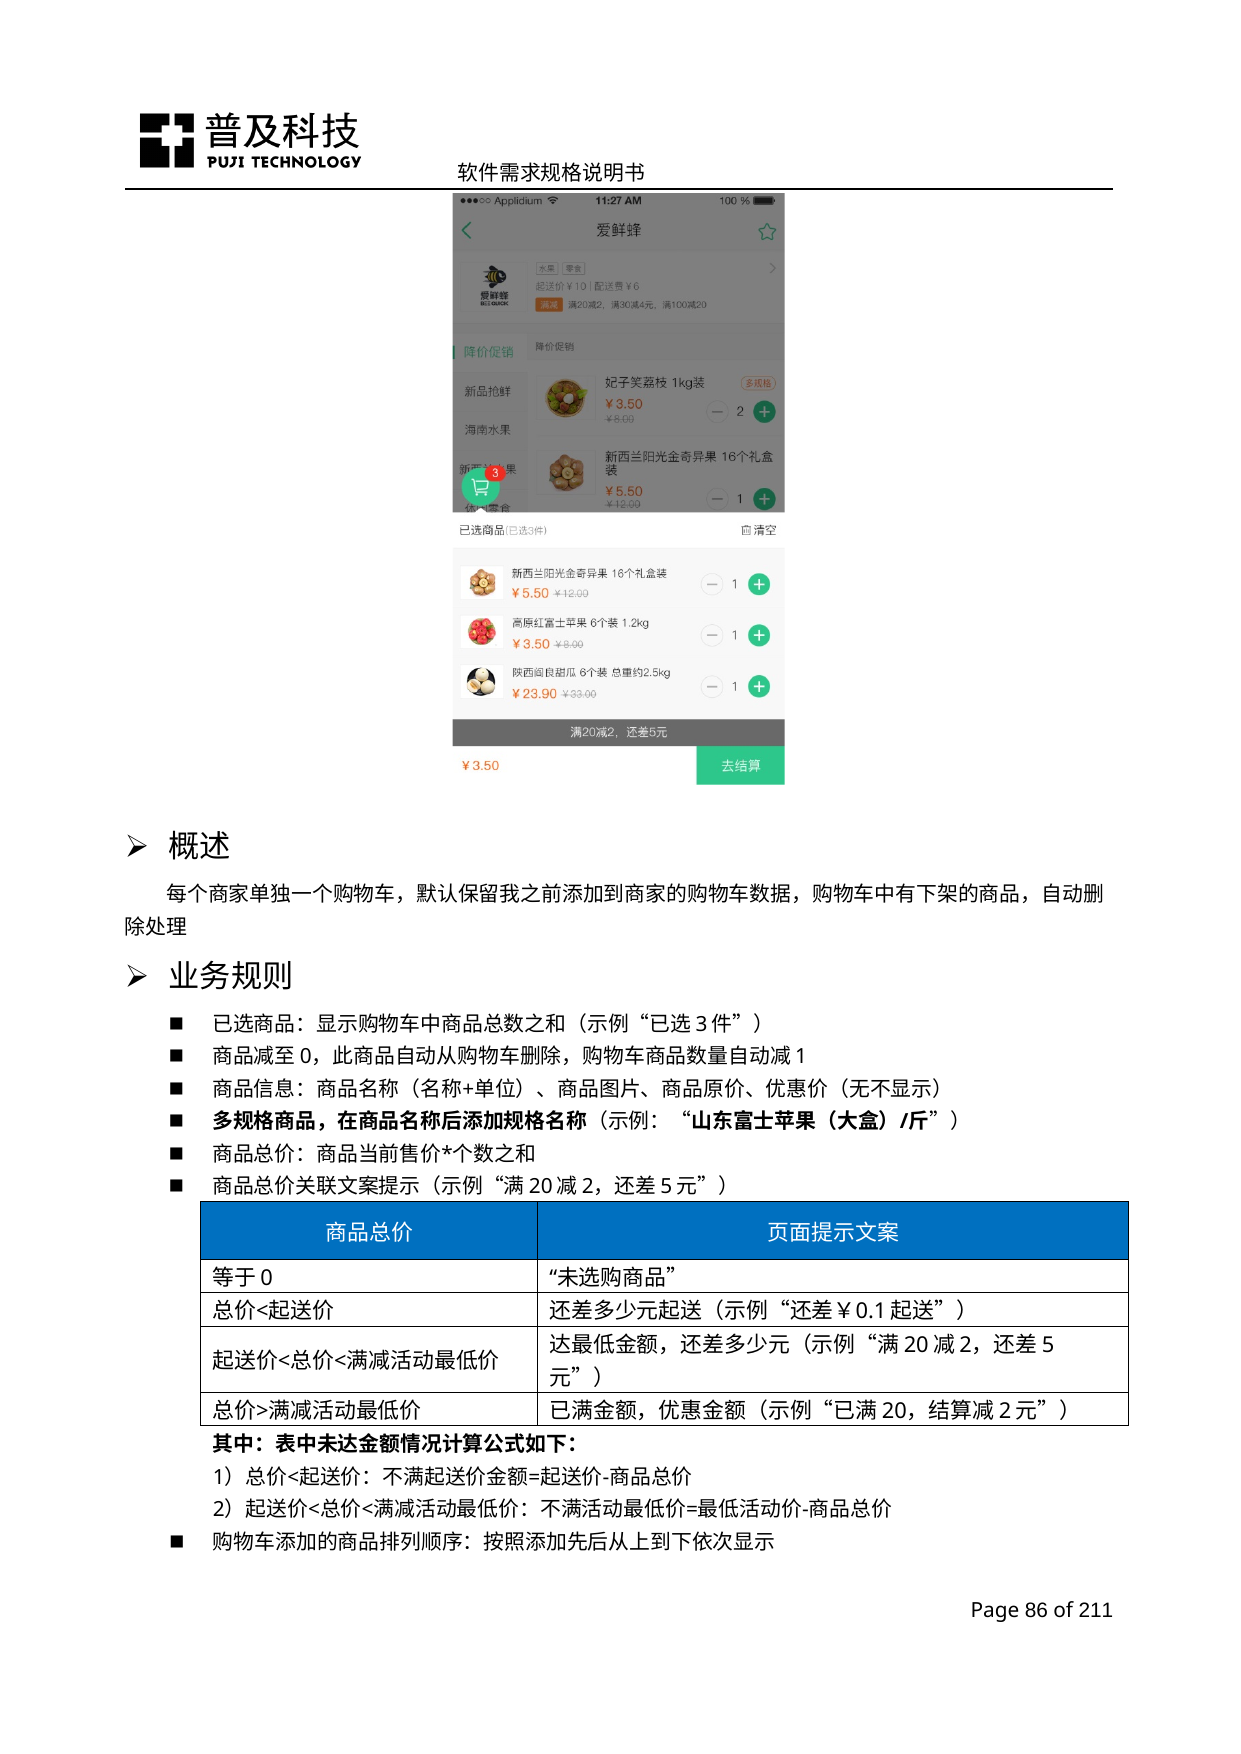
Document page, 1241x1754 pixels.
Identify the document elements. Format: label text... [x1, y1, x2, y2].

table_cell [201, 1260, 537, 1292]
picture [452, 193, 785, 785]
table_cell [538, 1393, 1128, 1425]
text 每个商家单独一个购物车，默认保留我之前添加到商家的购物车数据，购物车中有下架的商品，自动删除处理 [124, 876, 1113, 941]
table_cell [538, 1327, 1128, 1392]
list 商品信息：商品名称（名称+单位）、商品图片、商品原价、优惠价（无不显示） [168, 1071, 1113, 1104]
list 业务规则 [124, 941, 1113, 1006]
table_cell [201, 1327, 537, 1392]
list 商品总价：商品当前售价*个数之和 [168, 1136, 1113, 1169]
list 其中：表中未达金额情况计算公式如下： [213, 1426, 1113, 1459]
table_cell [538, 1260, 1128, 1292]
picture [124, 103, 365, 180]
list 商品总价关联文案提示（示例“满20减2，还差5元”） [168, 1169, 1113, 1201]
list 购物车添加的商品排列顺序：按照添加先后从上到下依次显示 [169, 1524, 1113, 1556]
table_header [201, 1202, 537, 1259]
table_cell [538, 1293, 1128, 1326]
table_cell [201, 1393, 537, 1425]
list 已选商品：显示购物车中商品总数之和（示例“已选3件”） [168, 1006, 1113, 1039]
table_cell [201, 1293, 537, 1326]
list 概述 [124, 811, 1113, 876]
list 2）起送价<总价<满减活动最低价：不满活动最低价=最低活动价-商品总价 [213, 1491, 1113, 1524]
list 商品减至0，此商品自动从购物车删除，购物车商品数量自动减1 [168, 1039, 1113, 1071]
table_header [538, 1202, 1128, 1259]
list 1）总价<起送价：不满起送价金额=起送价-商品总价 [213, 1459, 1113, 1491]
list 多规格商品，在商品名称后添加规格名称（示例：“山东富士苹果（大盒）/斤”） [168, 1104, 1113, 1136]
